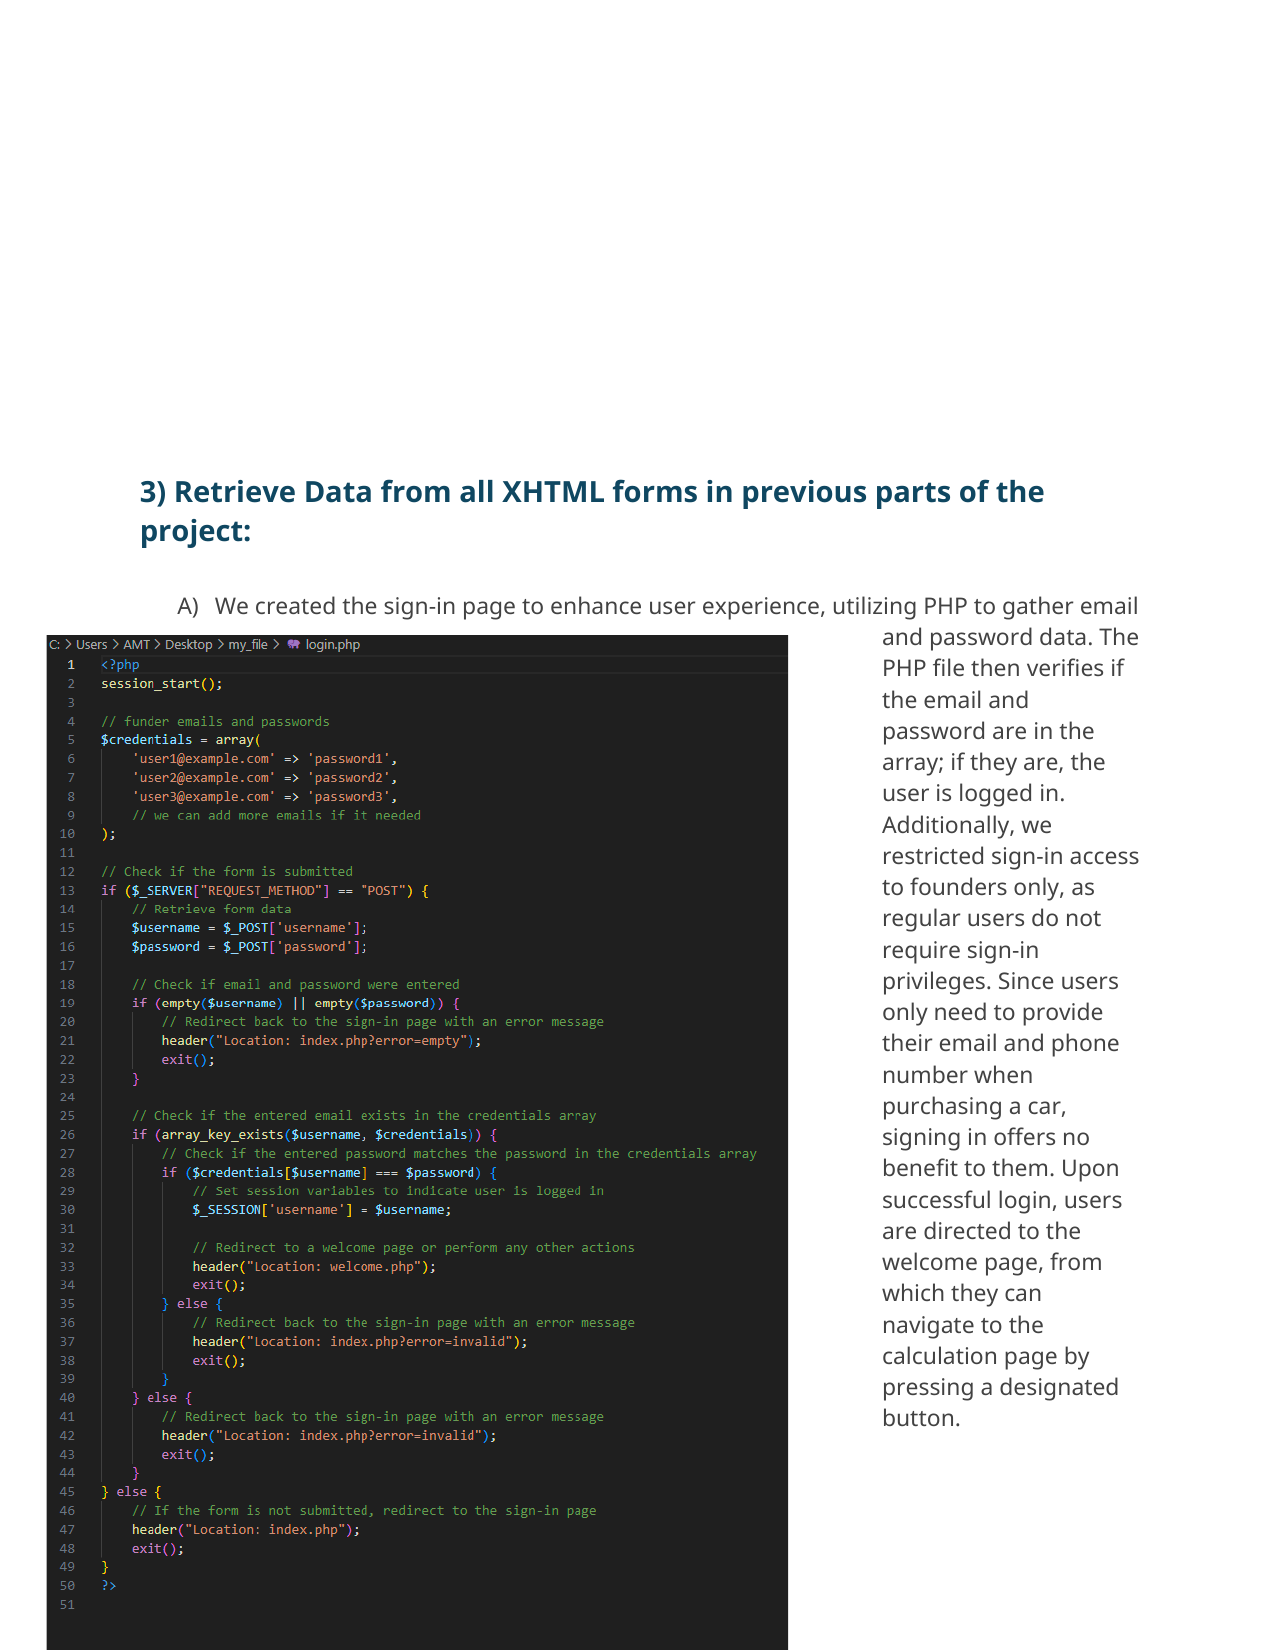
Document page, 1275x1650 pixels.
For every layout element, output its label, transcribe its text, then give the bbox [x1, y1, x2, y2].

text 3) Retrieve Data from all XHTML forms in previous parts of the project: [139, 471, 1139, 550]
picture [46, 635, 789, 1650]
